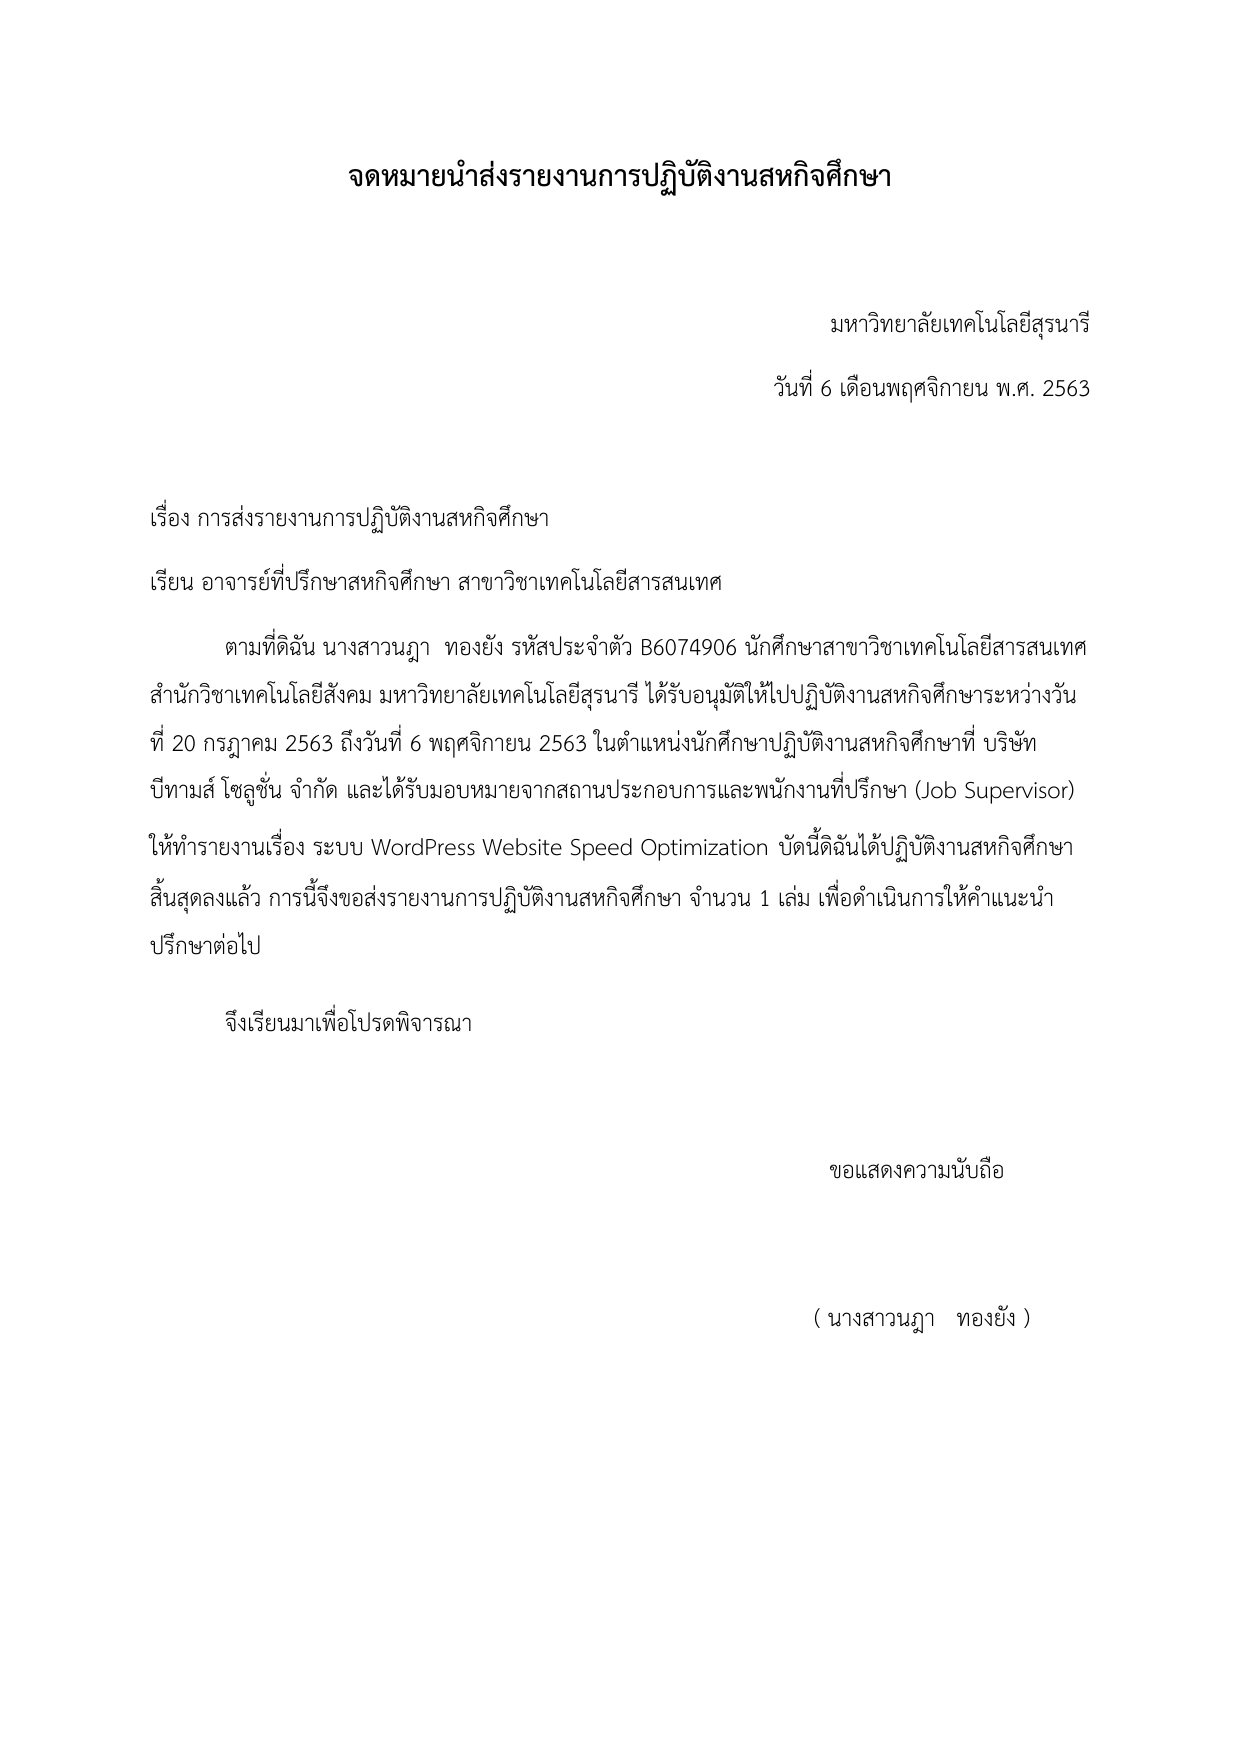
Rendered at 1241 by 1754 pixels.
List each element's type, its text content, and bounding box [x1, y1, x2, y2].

text มหาวิทยาลัยเทคโนโลยีสุรนารี [150, 303, 1090, 347]
text ( นางสาวนฎา ทองยัง ) [150, 1297, 1090, 1341]
text เรียน อาจารย์ที่ปรึกษาสหกิจศึกษา สาขาวิชาเทคโนโลยีสารสนเทศ [150, 561, 1090, 606]
text ขอแสดงความนับถือ [150, 1150, 1090, 1194]
text เรื่อง การส่งรายงานการปฏิบัติงานสหกิจศึกษา [150, 497, 1090, 541]
text บีทามส์ โซลูชั่น จำกัด และได้รับมอบหมายจากสถานประกอบการและพนักงานที่ปรึกษา (Job Supervisor) ให้ทำรายงานเรื่อง ระบบ WordPress Website Speed ​​Optimization บัดนี้ดิฉันได้ปฏิบัติงานสหกิจศึกษาสิ้นสุดลงแล้ว การนี้จึงขอส่งรายงานการปฏิบัติงานสหกิจศึกษา จำนวน 1 เล่ม เพื่อดำเนินการให้คำแนะนำปรึกษาต่อไป [150, 770, 1090, 970]
text ตามที่ดิฉัน นางสาวนฎา ทองยัง รหัสประจำตัว B6074906 นักศึกษาสาขาวิชาเทคโนโลยีสารสนเทศสำนักวิชาเทคโนโลยีสังคม มหาวิทยาลัยเทคโนโลยีสุรนารี ได้รับอนุมัติให้ไปปฏิบัติงานสหกิจศึกษาระหว่างวันที่ 20 กรฎาคม 2563 ถึงวันที่ 6 พฤศจิกายน 2563 ในตำแหน่งนักศึกษาปฏิบัติงานสหกิจศึกษาที่ บริษัท [150, 626, 1090, 766]
text จึงเรียนมาเพื่อโปรดพิจารณา [150, 1003, 1090, 1047]
text วันที่ 6 เดือนพฤศจิกายน พ.ศ. 2563 [150, 368, 1090, 412]
text จดหมายนำส่งรายงานการปฏิบัติงานสหกิจศึกษา [150, 150, 1090, 206]
